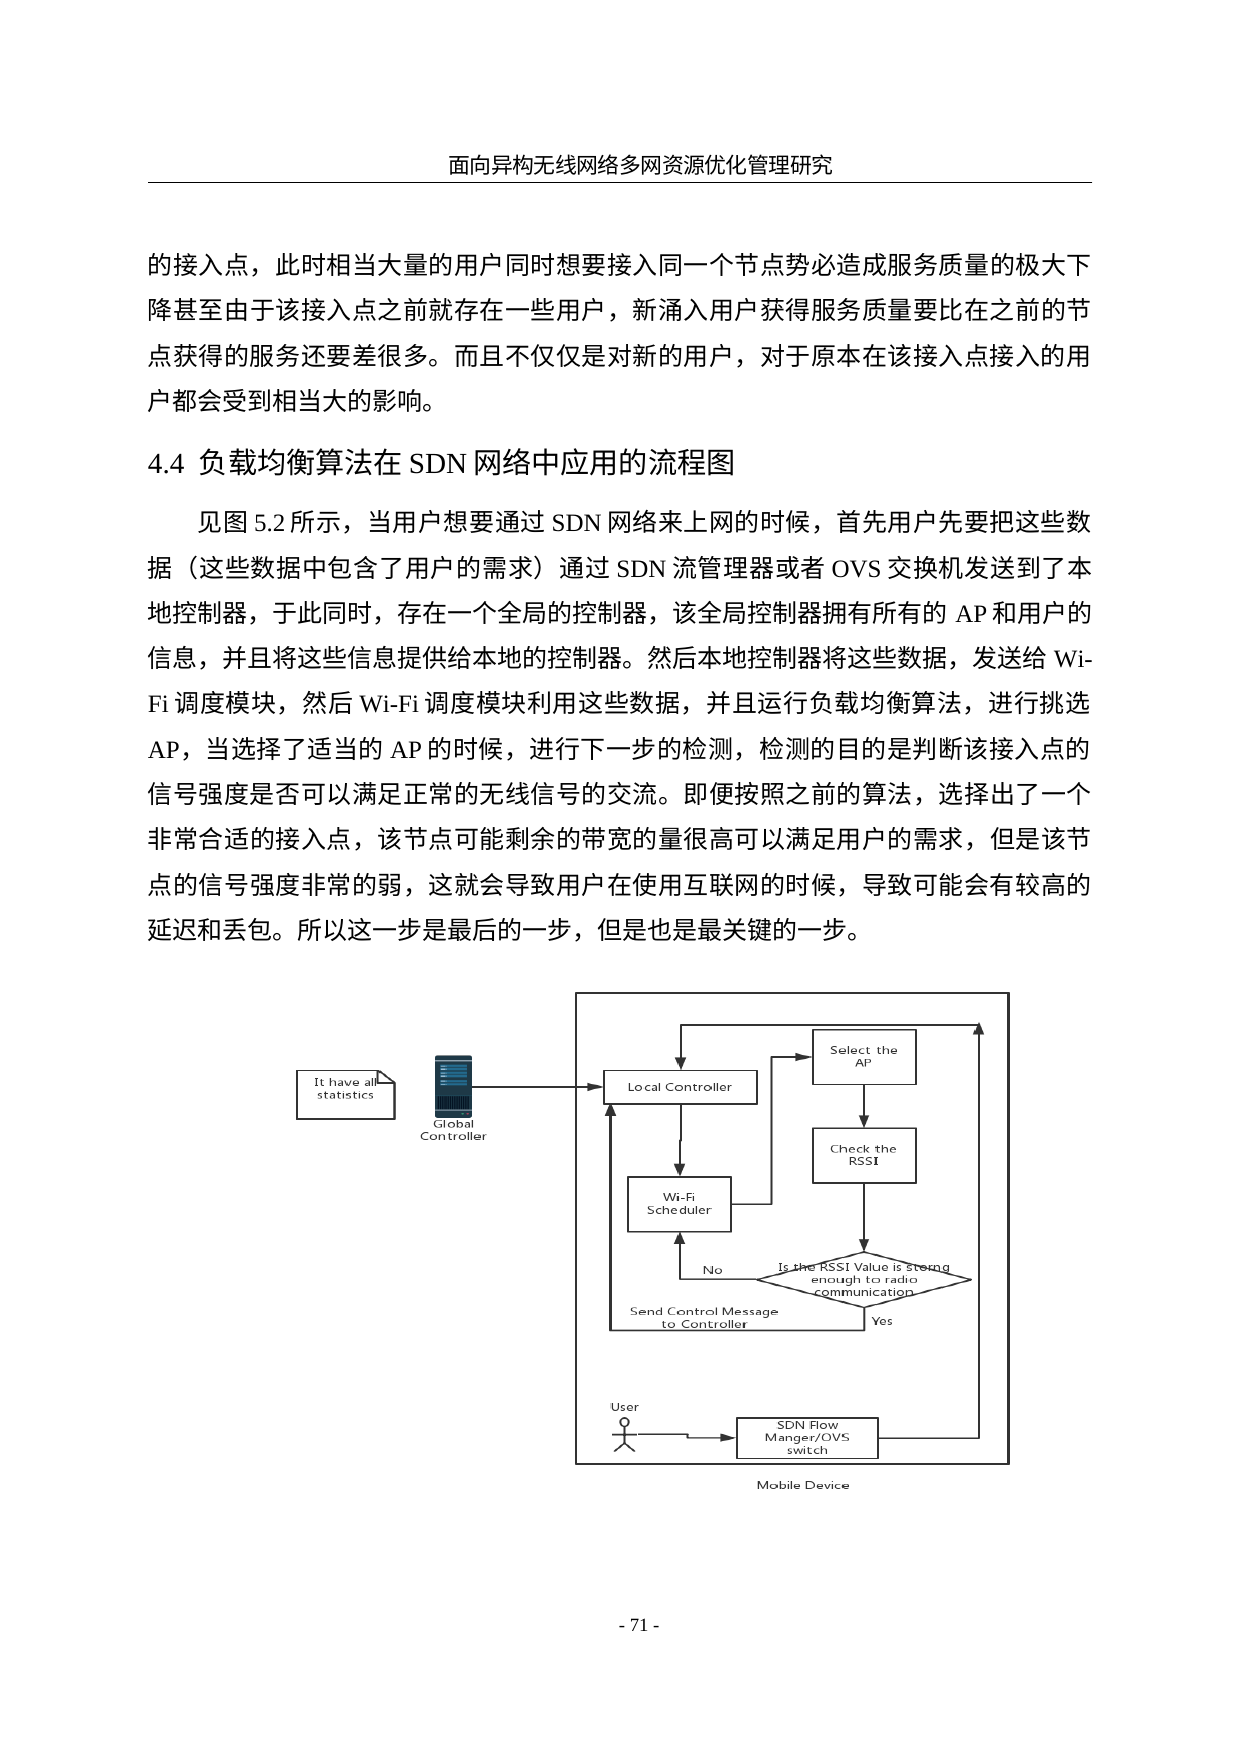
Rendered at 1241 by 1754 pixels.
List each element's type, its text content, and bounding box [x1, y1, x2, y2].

picture [248, 955, 1042, 1531]
subtitle 4.4 负载均衡算法在SDN网络中应用的流程图 [148, 439, 1092, 482]
text 见图5.2所示，当用户想要通过SDN网络来上网的时候，首先用户先要把这些数据（这些数据中包含了用户的需求）通过SDN流管理器或者OVS交换机发送到了本地控制器，于此同时，存在一个全局的控制器，该全局控制器拥有所有的AP和用户的信息，并且将这些信息提供给本地的控制器。然后本地控制器将这些数据，发送给Wi-Fi调度模块，然后Wi-Fi调度模块利用这些数据，并且运行负载均衡算法，进行挑选AP，当选择了适当的AP的时候，进行下一步的检测，检测的目的是判断该接入点的信号强度是否可以满足正常的无线信号的交流。即便按照之前的算法，选择出了一个非常合适的接入点，该节点可能剩余的带宽的量很高可以满足用户的需求，但是该节点的信号强度非常的弱，这就会导致用户在使用互联网的时候，导致可能会有较高的延迟和丢包。所以这一步是最后的一步，但是也是最关键的一步。 [148, 503, 1092, 947]
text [148, 246, 1092, 418]
